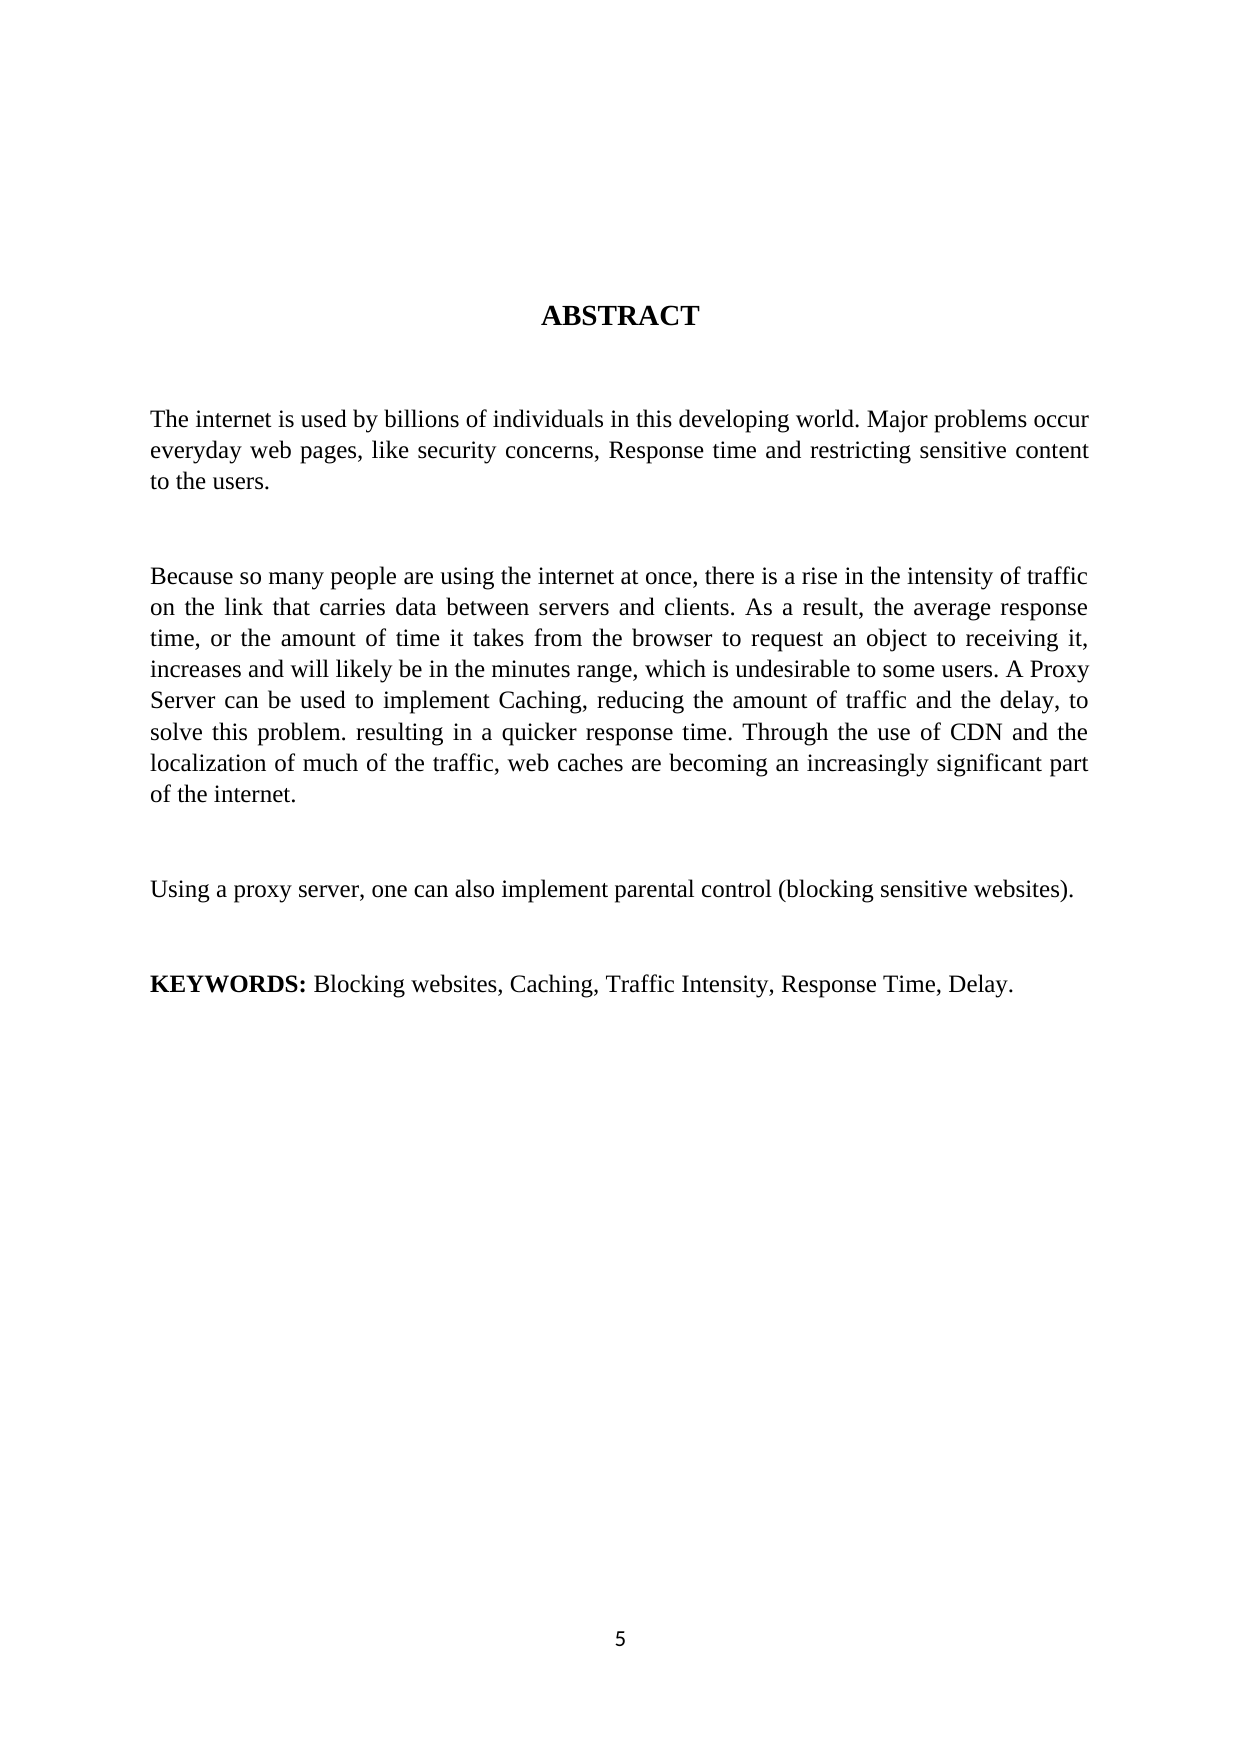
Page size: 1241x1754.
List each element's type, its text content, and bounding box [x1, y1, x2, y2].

text Using a proxy server, one can also implement parental control (blocking sensitive websites). [150, 874, 1090, 903]
text The internet is used by billions of individuals in this developing world. Major problems occur everyday web pages, like security concerns, Response time and restricting sensitive content to the users. [150, 404, 1090, 495]
text KEYWORDS: Blocking websites, Caching, Traffic Intensity, Response Time, Delay. [150, 969, 1090, 998]
text Because so many people are using the internet at once, there is a rise in the intensity of traffic on the link that carries data between servers and clients. As a result, the average response time, or the amount of time it takes from the browser to request an object to receiving it, increases and will likely be in the minutes range, which is undesirable to some users. A Proxy Server can be used to implement Caching, reducing the amount of traffic and the delay, to solve this problem. resulting in a quicker response time. Through the use of CDN and the localization of much of the traffic, web caches are becoming an increasingly significant part of the internet. [150, 561, 1090, 807]
text ABSTRACT [150, 298, 1090, 332]
